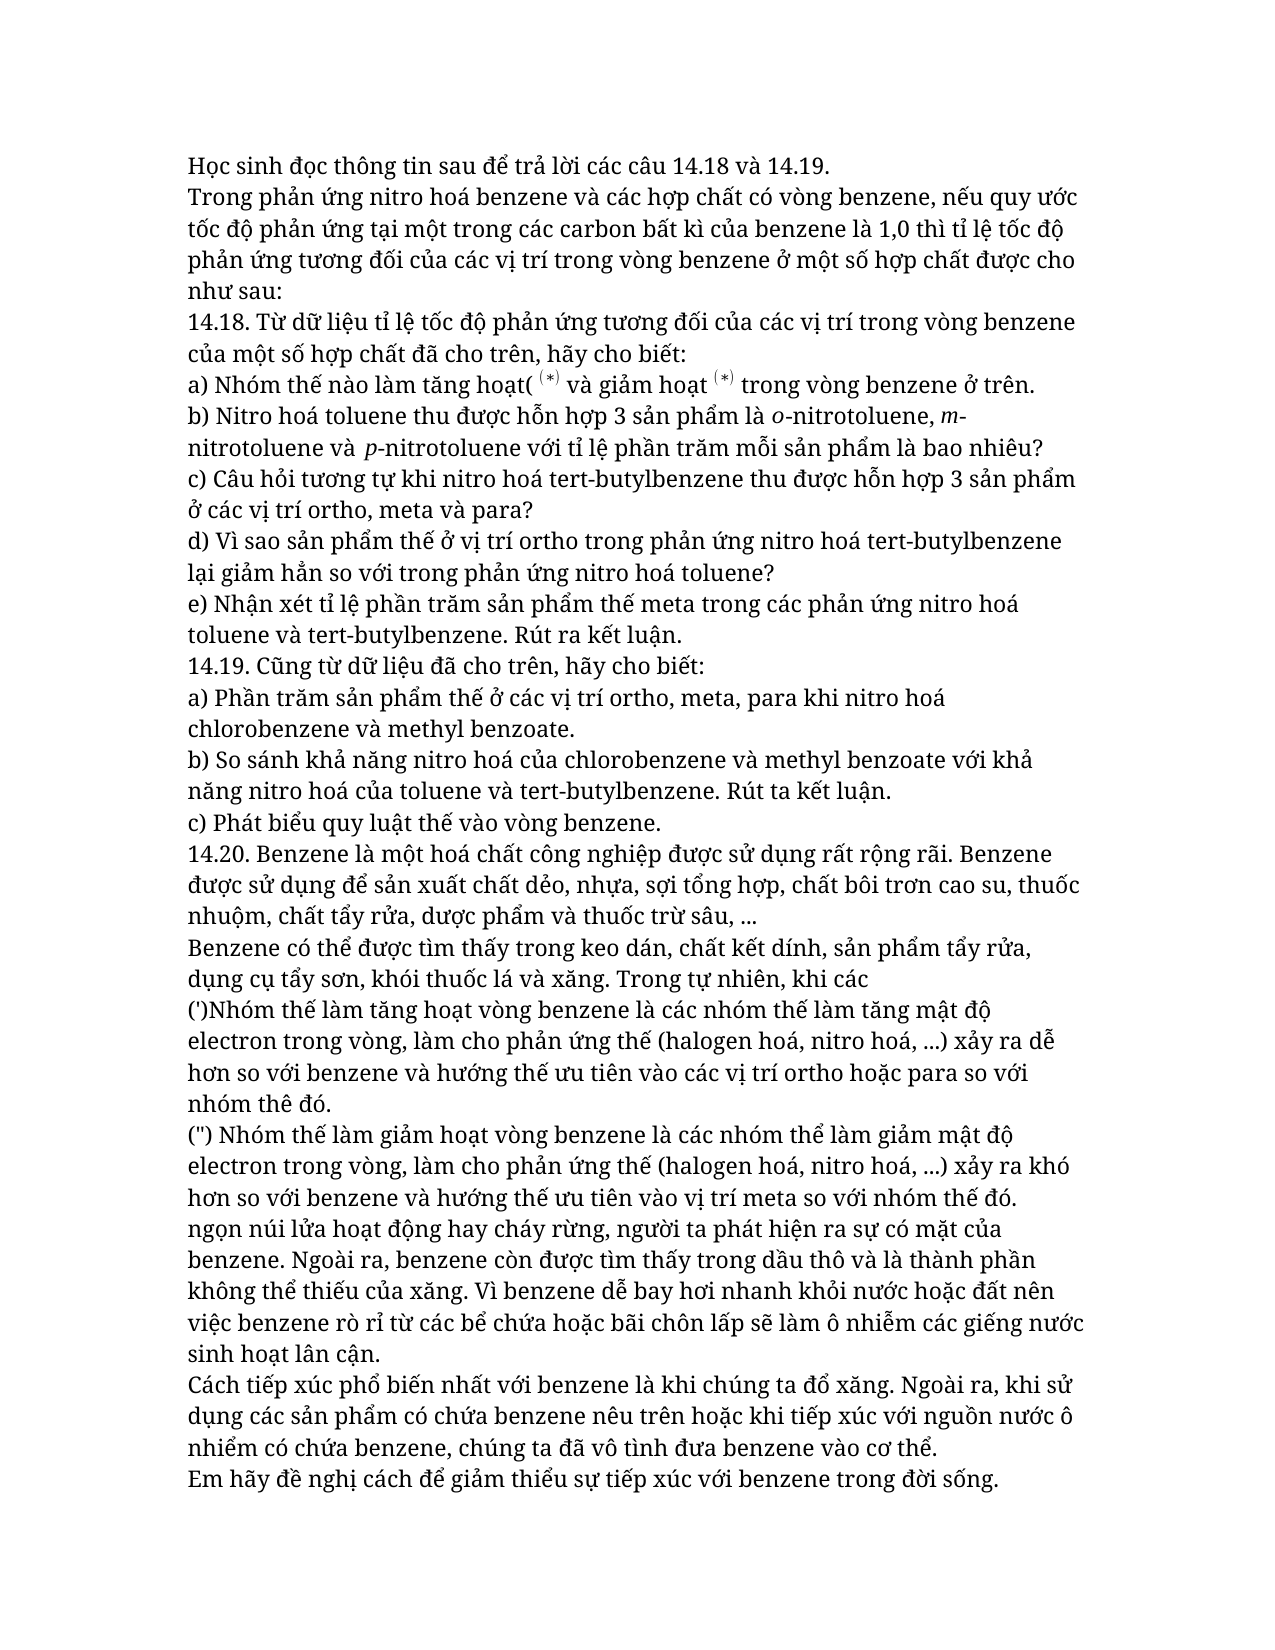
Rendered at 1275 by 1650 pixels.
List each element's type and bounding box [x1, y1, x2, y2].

text [187, 150, 1087, 1494]
